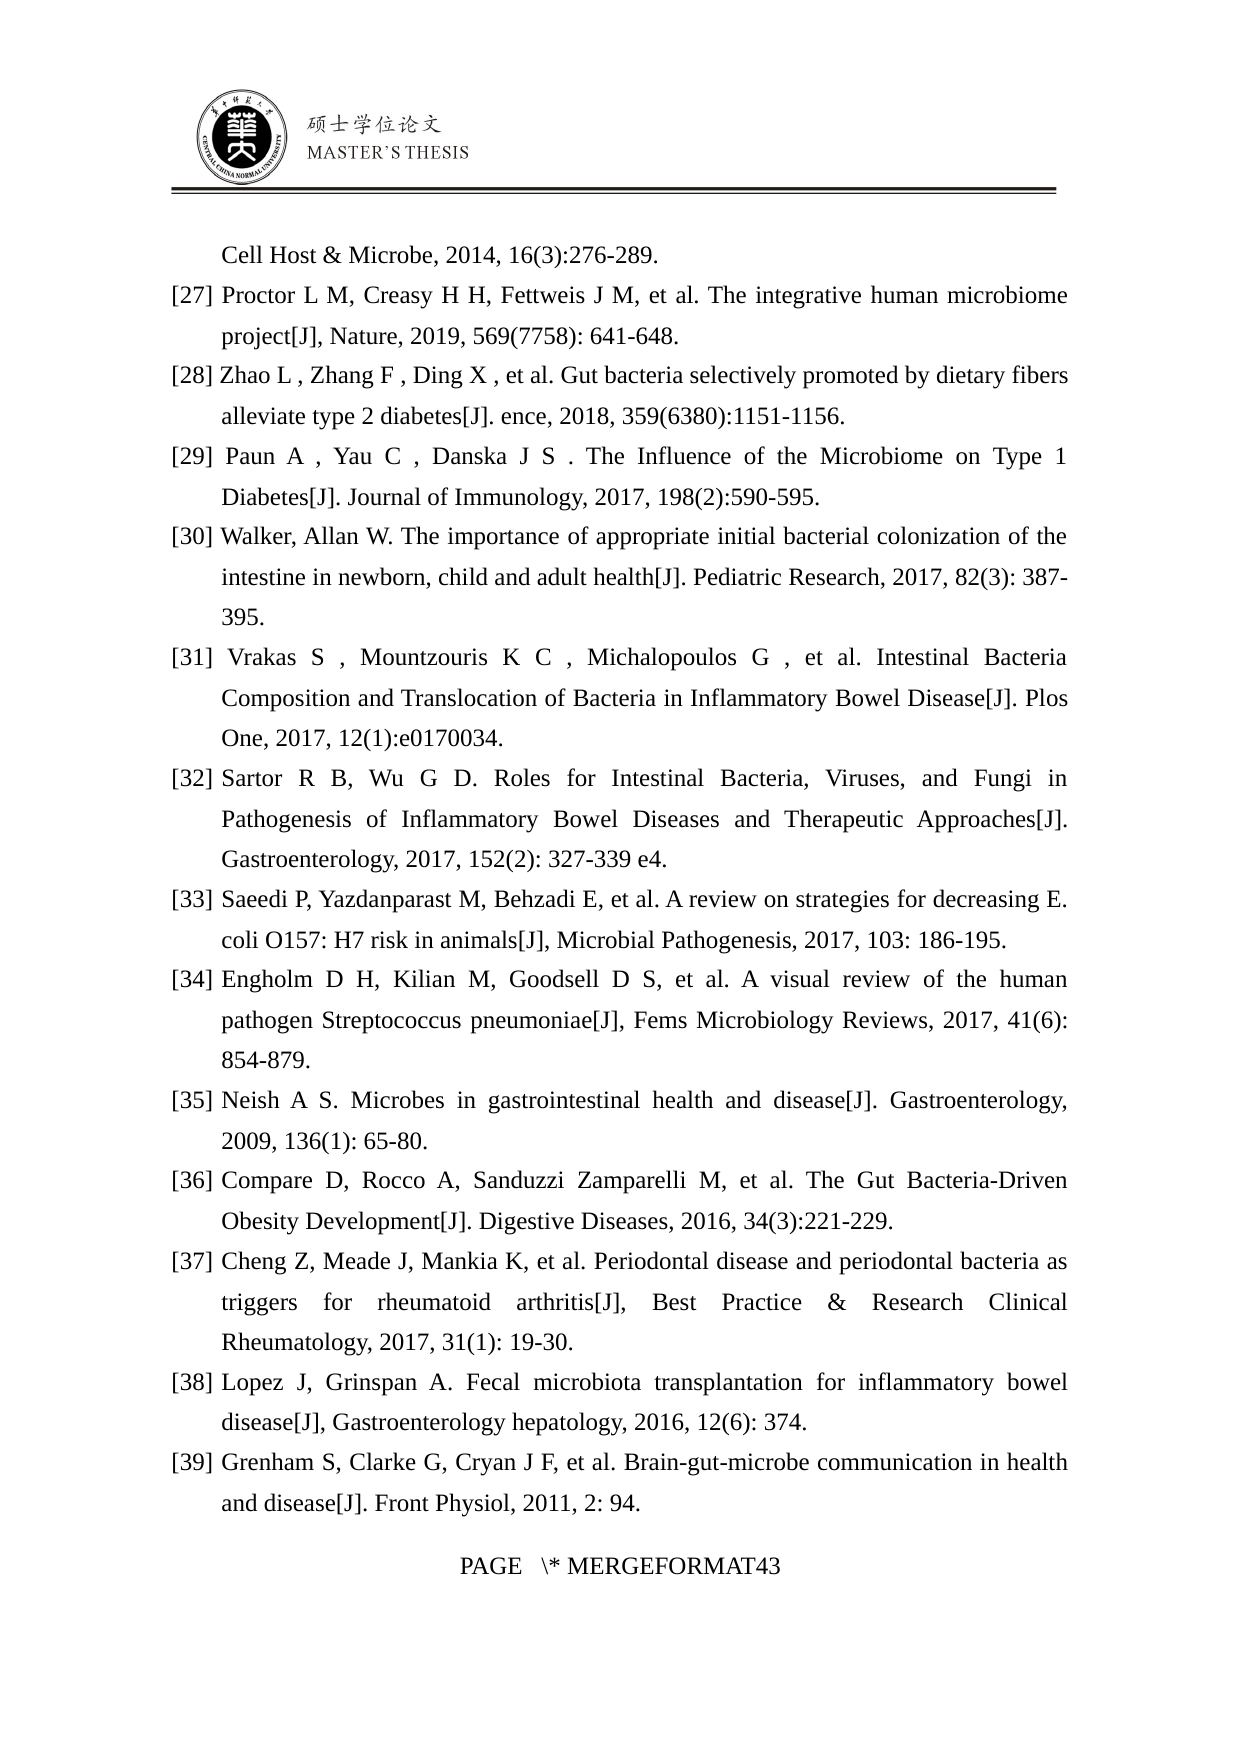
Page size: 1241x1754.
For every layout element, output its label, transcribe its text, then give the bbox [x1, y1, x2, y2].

text [33] Saeedi P, Yazdanparast M, Behzadi E, et al. A review on strategies for decreasing E. coli O157: H7 risk in animals[J], Microbial Pathogenesis, 2017, 103: 186-195. [171, 882, 1069, 955]
text [38] Lopez J, Grinspan A. Fecal microbiota transplantation for inflammatory bowel disease[J], Gastroenterology hepatology, 2016, 12(6): 374. [171, 1365, 1069, 1438]
text [32] Sartor R B, Wu G D. Roles for Intestinal Bacteria, Viruses, and Fungi in Pathogenesis of Inflammatory Bowel Diseases and Therapeutic Approaches[J]. Gastroenterology, 2017, 152(2): 327-339 e4. [171, 761, 1069, 875]
picture [171, 88, 1057, 194]
text [39] Grenham S, Clarke G, Cryan J F, et al. Brain-gut-microbe communication in health and disease[J]. Front Physiol, 2011, 2: 94. [171, 1445, 1069, 1518]
text [36] Compare D, Rocco A, Sanduzzi Zamparelli M, et al. The Gut Bacteria-Driven Obesity Development[J]. Digestive Diseases, 2016, 34(3):221-229. [171, 1164, 1069, 1237]
text [31] Vrakas S , Mountzouris K C , Michalopoulos G , et al. Intestinal Bacteria Composition and Translocation of Bacteria in Inflammatory Bowel Disease[J]. Plos One, 2017, 12(1):e0170034. [171, 640, 1069, 754]
text [34] Engholm D H, Kilian M, Goodsell D S, et al. A visual review of the human pathogen Streptococcus pneumoniae[J], Fems Microbiology Reviews, 2017, 41(6): 854-879. [171, 962, 1069, 1076]
text [35] Neish A S. Microbes in gastrointestinal health and disease[J]. Gastroenterology, 2009, 136(1): 65-80. [171, 1083, 1069, 1157]
text [28] Zhao L , Zhang F , Ding X , et al. Gut bacteria selectively promoted by dietary fibers alleviate type 2 diabetes[J]. ence, 2018, 359(6380):1151-1156. [171, 359, 1069, 432]
text [30] Walker, Allan W. The importance of appropriate initial bacterial colonization of the intestine in newborn, child and adult health[J]. Pediatric Research, 2017, 82(3): 387-395. [171, 519, 1069, 633]
text [27] Proctor L M, Creasy H H, Fettweis J M, et al. The integrative human microbiome project[J], Nature, 2019, 569(7758): 641-648. [171, 278, 1069, 352]
text [29] Paun A , Yau C , Danska J S . The Influence of the Microbiome on Type 1 Diabetes[J]. Journal of Immunology, 2017, 198(2):590-595. [171, 439, 1069, 512]
text [37] Cheng Z, Meade J, Mankia K, et al. Periodontal disease and periodontal bacteria as triggers for rheumatoid arthritis[J], Best Practice & Research Clinical Rheumatology, 2017, 31(1): 19-30. [171, 1244, 1069, 1358]
